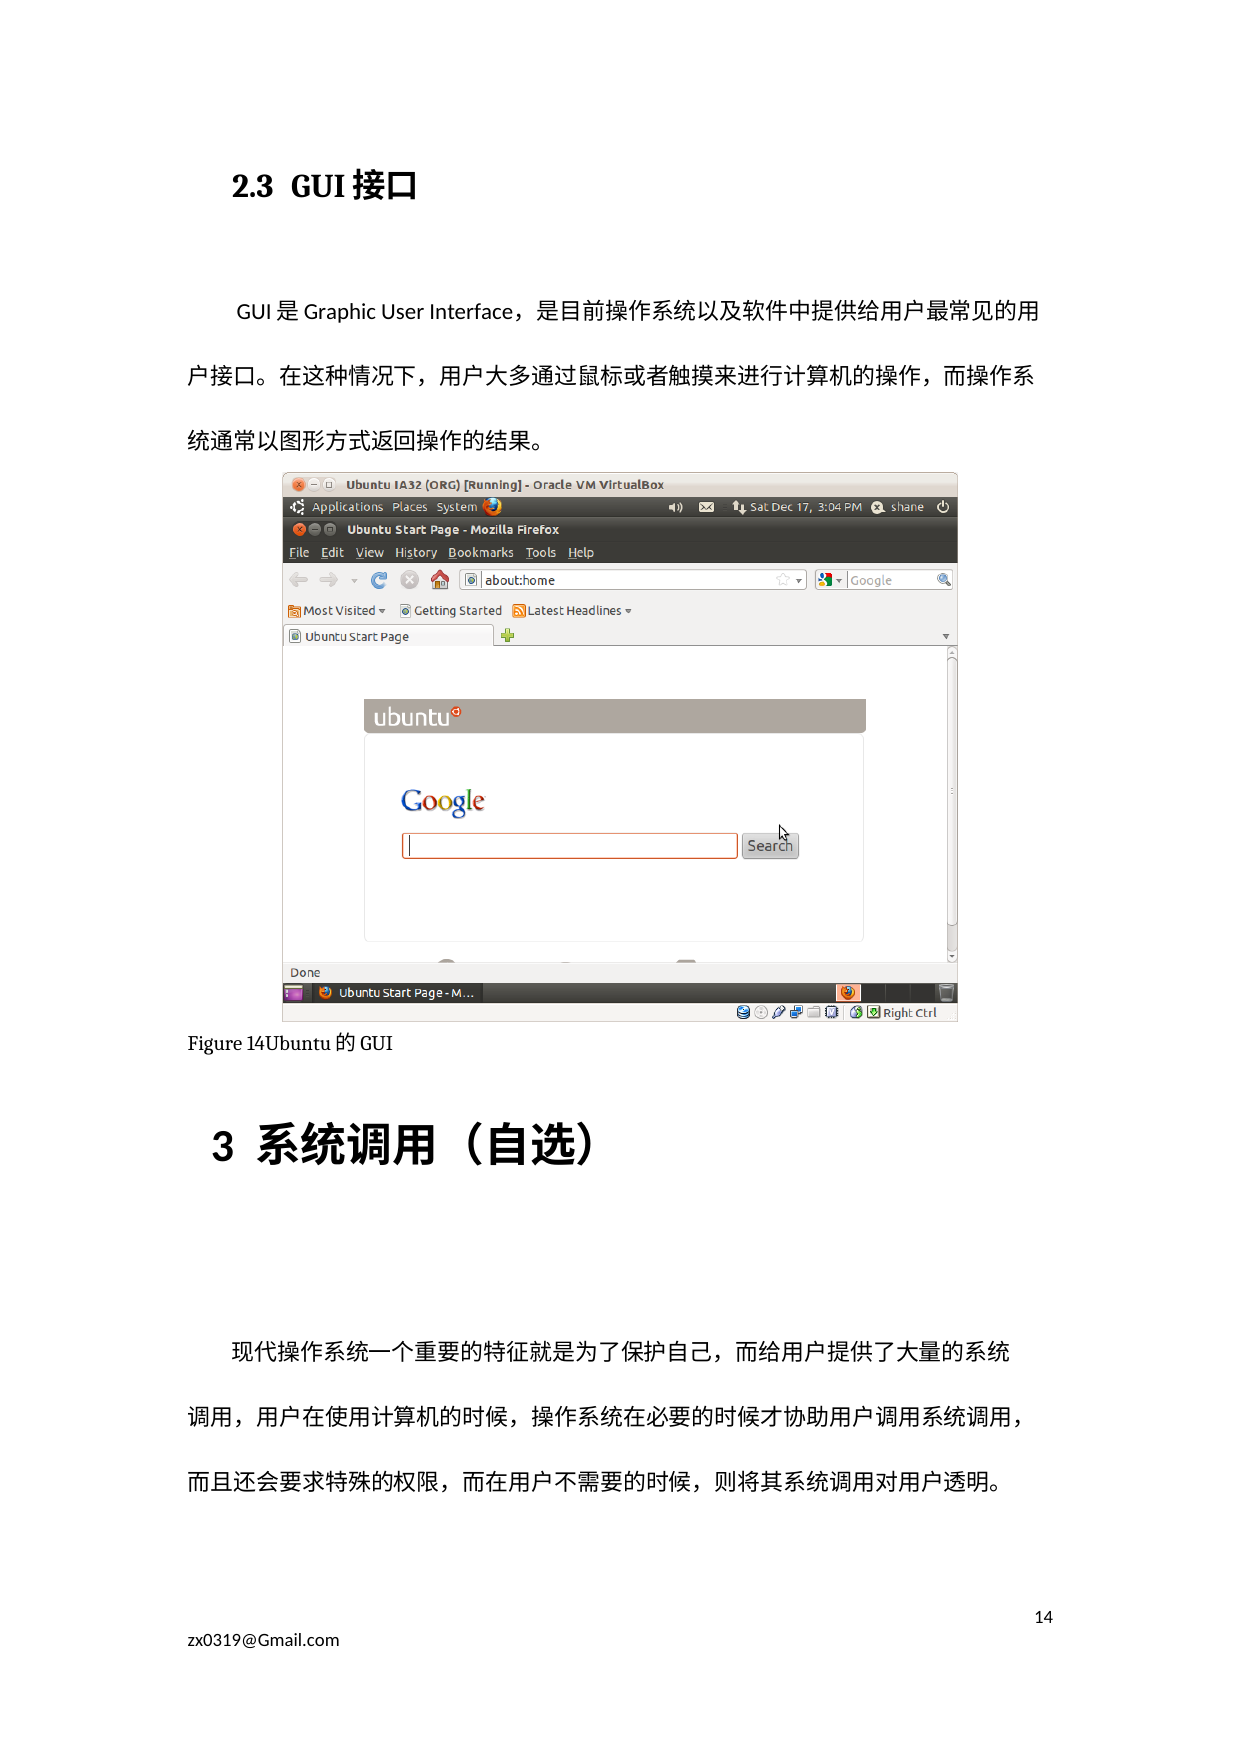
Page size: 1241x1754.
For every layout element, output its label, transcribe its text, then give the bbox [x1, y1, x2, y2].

text Figure 14Ubuntu的GUI [187, 1025, 1053, 1057]
text GUI是Graphic User Interface，是目前操作系统以及软件中提供给用户最常见的用户接口。在这种情况下，用户大多通过鼠标或者触摸来进行计算机的操作，而操作系统通常以图形方式返回操作的结果。 [187, 277, 1053, 472]
picture [282, 472, 958, 1022]
subtitle GUI接口 [232, 150, 1053, 215]
subtitle 系统调用（自选） [211, 1093, 1030, 1190]
text 现代操作系统一个重要的特征就是为了保护自己，而给用户提供了大量的系统调用，用户在使用计算机的时候，操作系统在必要的时候才协助用户调用系统调用，而且还会要求特殊的权限，而在用户不需要的时候，则将其系统调用对用户透明。 [187, 1318, 1030, 1513]
